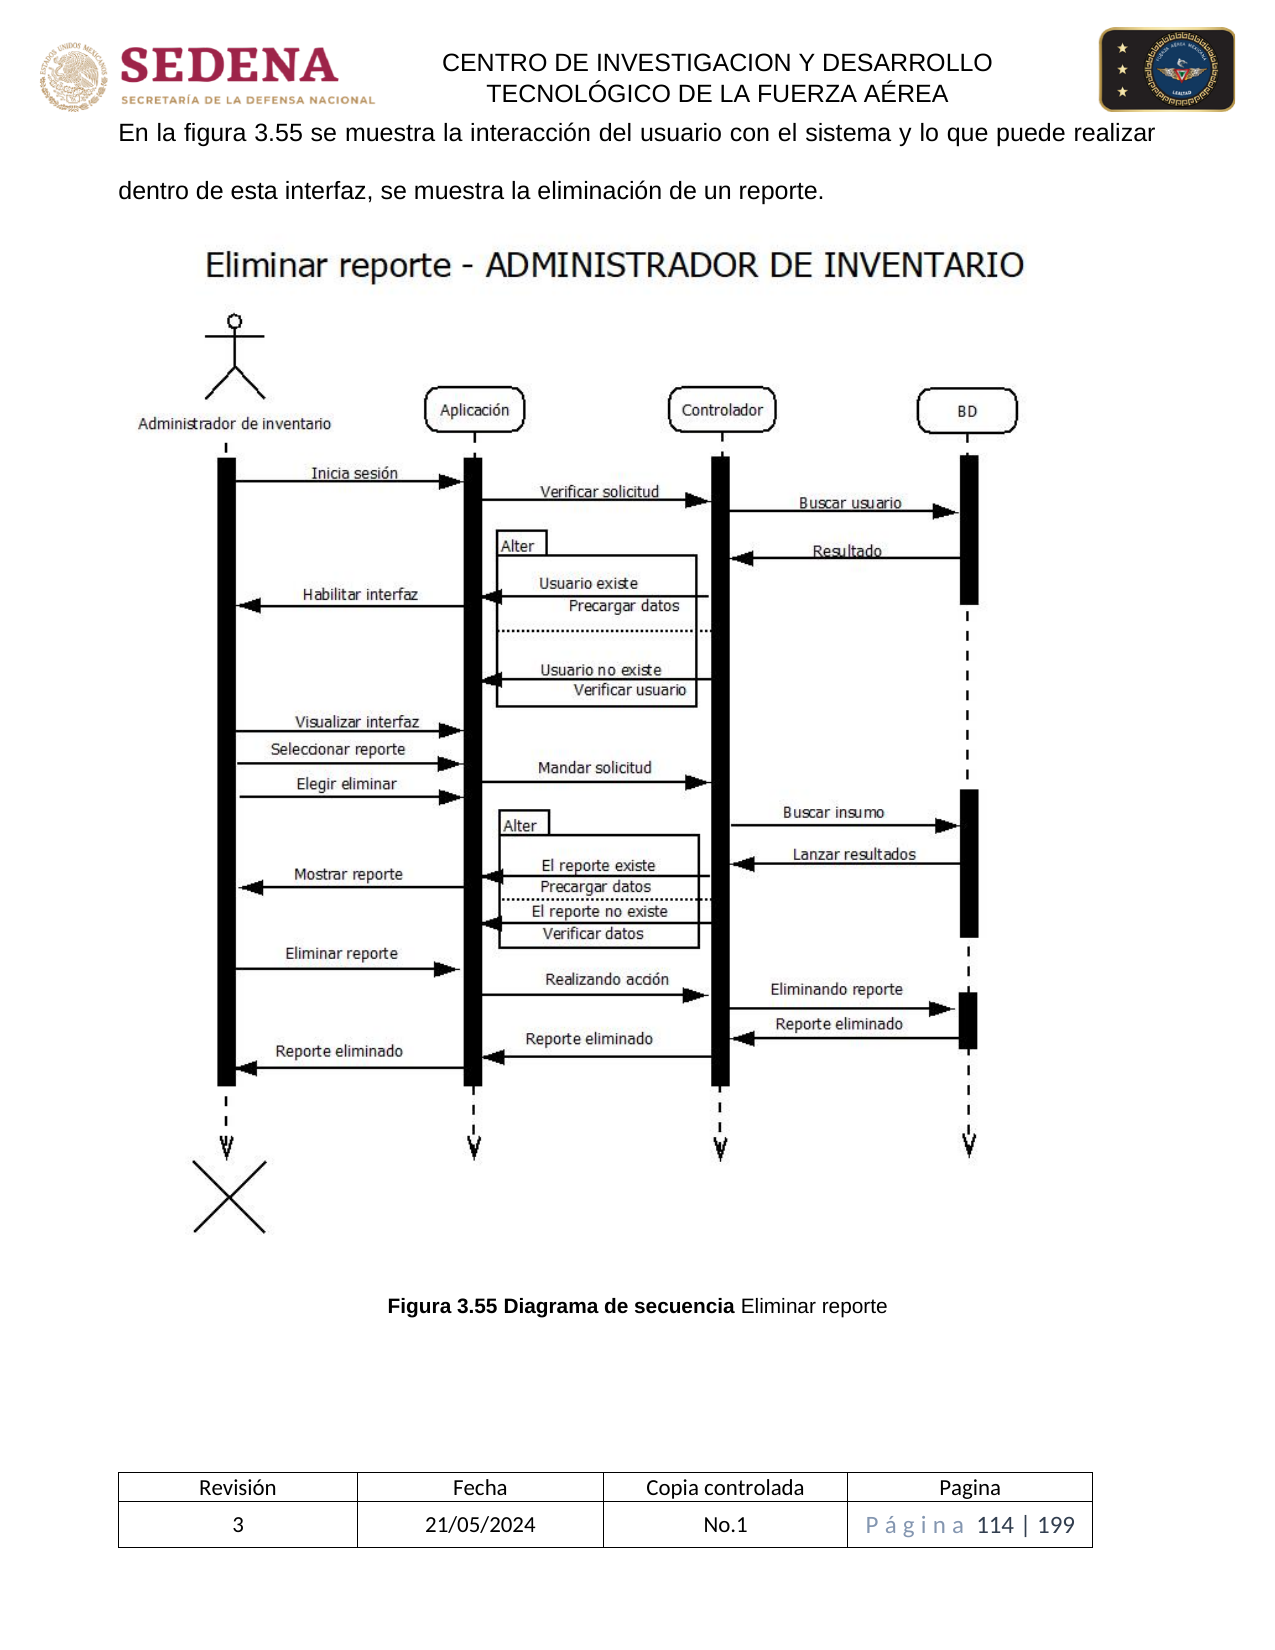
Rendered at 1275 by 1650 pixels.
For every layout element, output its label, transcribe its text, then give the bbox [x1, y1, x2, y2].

picture [39, 27, 1236, 112]
picture [116, 233, 1036, 1249]
text En la figura 3.55 se muestra la interacción del usuario con el sistema y lo que puede realizar dentro de esta interfaz, se muestra la eliminación de un reporte. [118, 118, 1157, 204]
